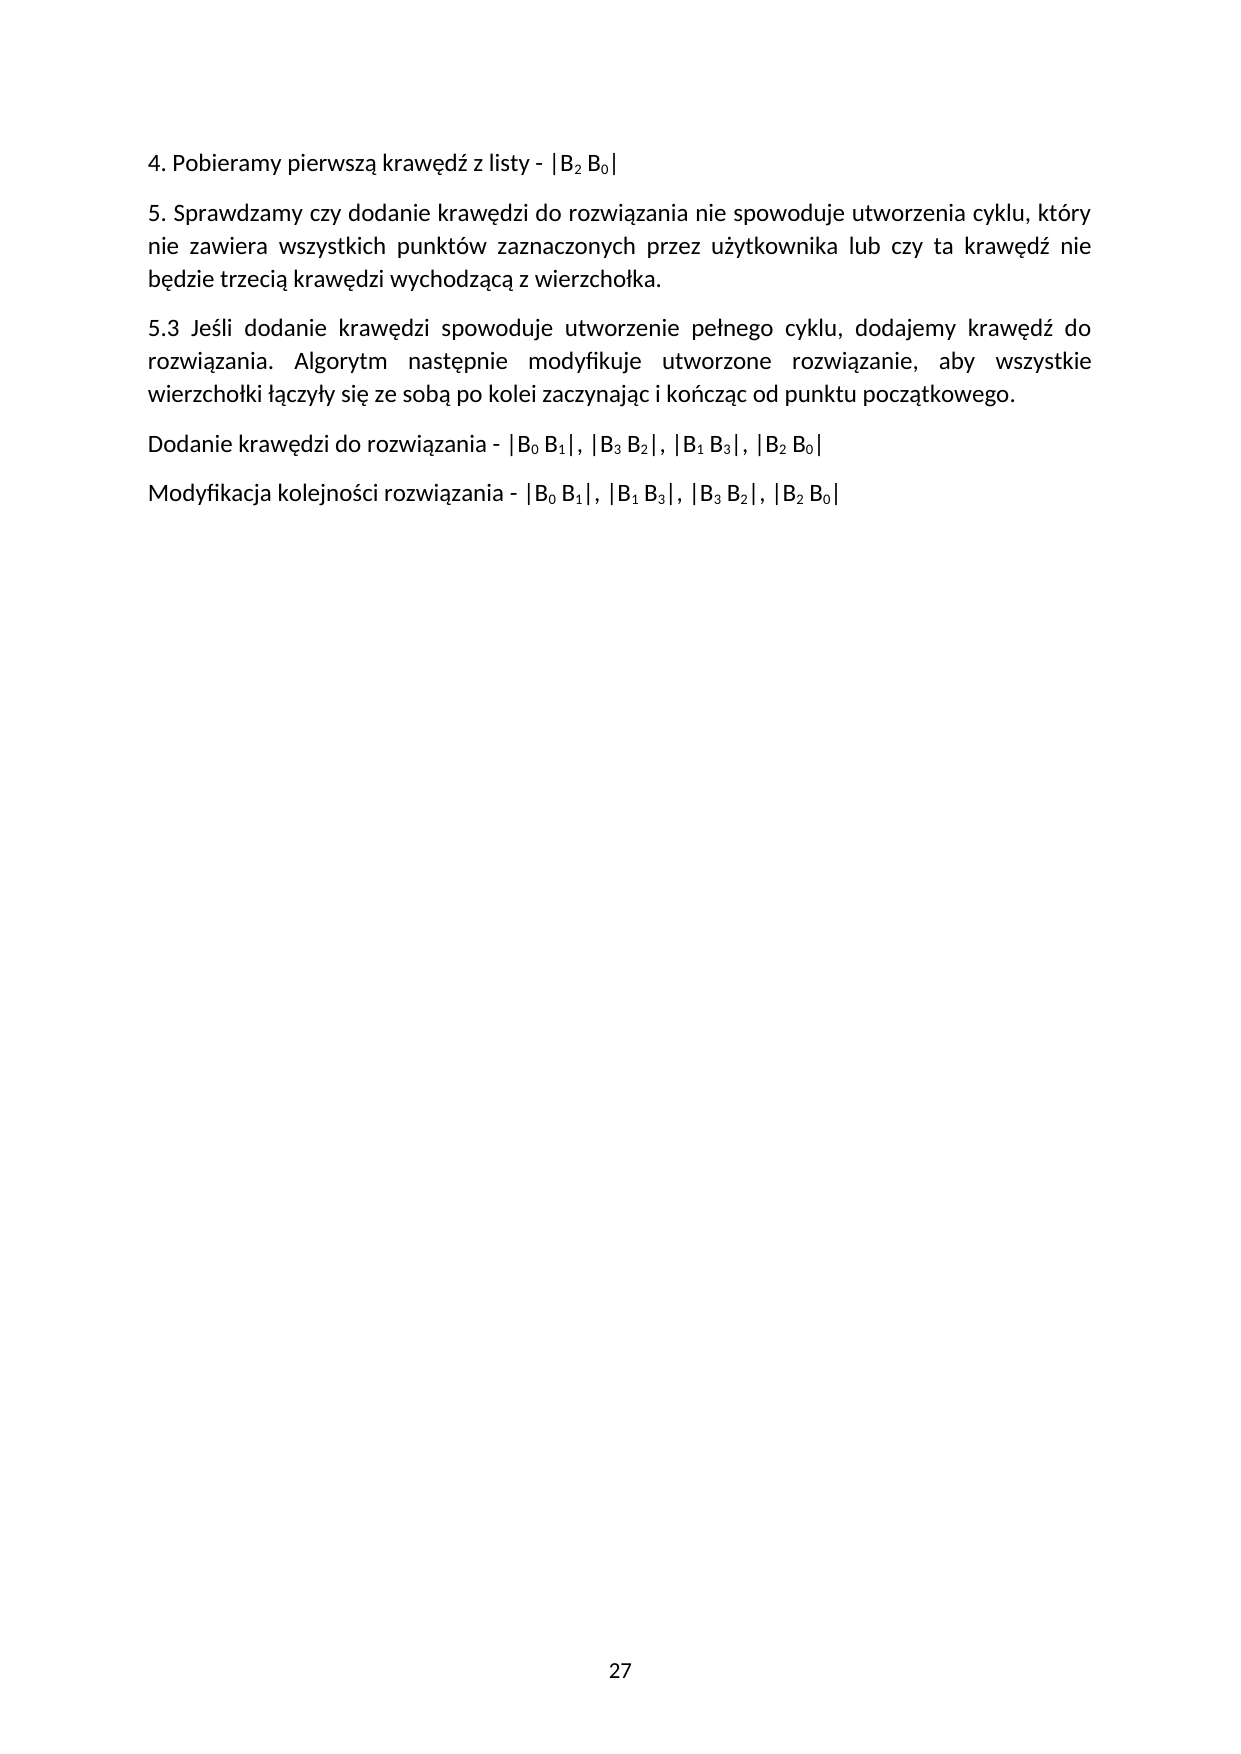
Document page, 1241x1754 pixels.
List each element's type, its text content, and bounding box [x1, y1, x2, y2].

text 5.3 Jeśli dodanie krawędzi spowoduje utworzenie pełnego cyklu, dodajemy krawędź do rozwiązania. Algorytm następnie modyfikuje utworzone rozwiązanie, aby wszystkie wierzchołki łączyły się ze sobą po kolei zaczynając i kończąc od punktu początkowego. [148, 313, 1093, 409]
text Dodanie krawędzi do rozwiązania - |B0 B1|, |B3 B2|, |B1 B3|, |B2 B0| [148, 428, 1093, 458]
text Modyfikacja kolejności rozwiązania - |B0 B1|, |B1 B3|, |B3 B2|, |B2 B0| [148, 478, 1093, 508]
text 4. Pobieramy pierwszą krawędź z listy - |B2 B0| [148, 148, 1093, 178]
